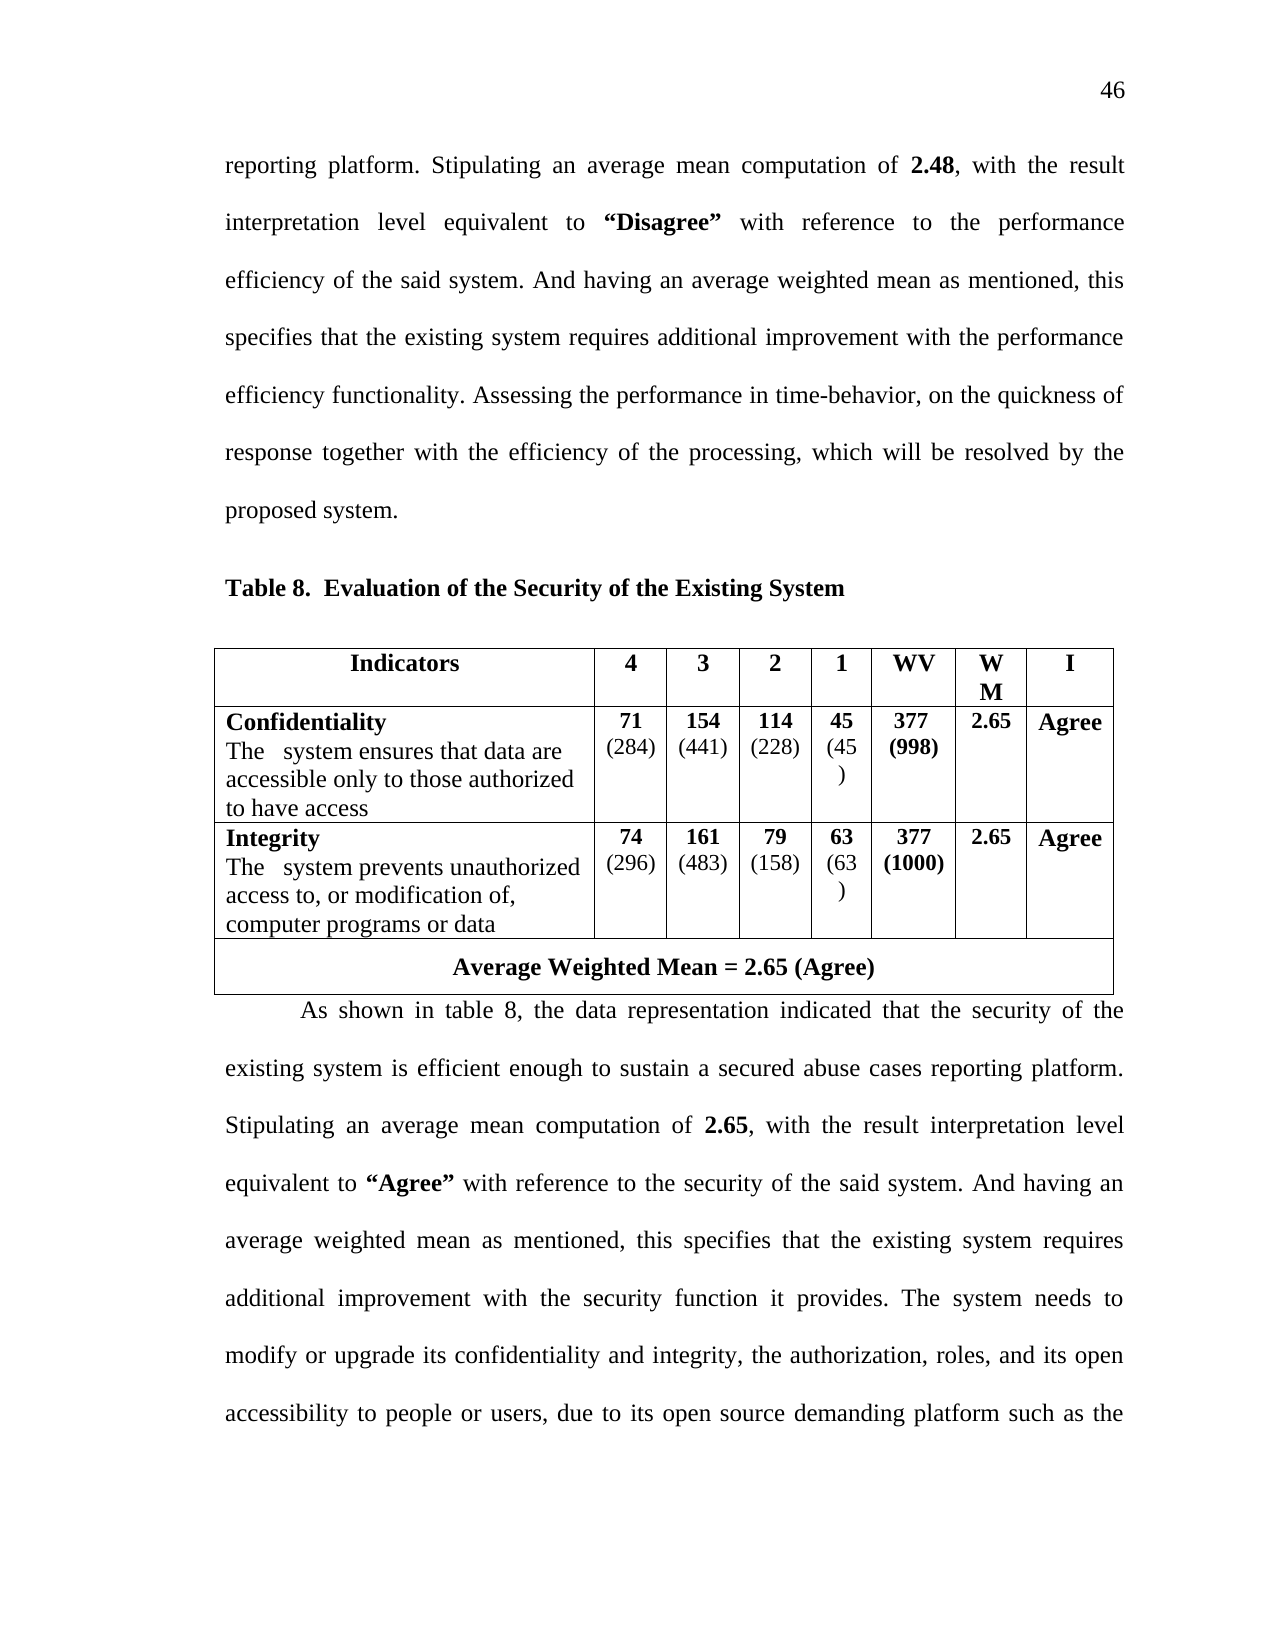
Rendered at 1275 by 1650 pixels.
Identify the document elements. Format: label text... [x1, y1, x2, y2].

table_cell 161 (483) [667, 823, 739, 938]
table_cell 2.65 [956, 707, 1026, 822]
table_header 2 [740, 649, 811, 706]
table_cell 74 (296) [595, 823, 666, 938]
table_header Indicators [215, 649, 594, 706]
table_cell Confidentiality The system ensures that data are accessible only to those authorized to have access [215, 707, 594, 822]
table_cell 71 (284) [595, 707, 666, 822]
text Table 8. Evaluation of the Security of the Existing System [225, 573, 1125, 602]
table_cell 63 (63) [812, 823, 871, 938]
table_header 4 [595, 649, 666, 706]
table_header 1 [812, 649, 871, 706]
table_header WV [872, 649, 955, 706]
table_header 3 [667, 649, 739, 706]
table_cell 2.65 [956, 823, 1026, 938]
table_header WM [956, 649, 1026, 706]
table_cell Average Weighted Mean = 2.65 (Agree) [215, 939, 1113, 994]
table_cell 377 (1000) [872, 823, 955, 938]
table_cell 377 (998) [872, 707, 955, 822]
table_header I [1027, 649, 1113, 706]
table_cell 45 (45) [812, 707, 871, 822]
table_cell 154 (441) [667, 707, 739, 822]
table_cell Agree [1027, 823, 1113, 938]
table_cell Integrity The system prevents unauthorized access to, or modification of, computer programs or data [215, 823, 594, 938]
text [225, 150, 1125, 524]
table_cell 114 (228) [740, 707, 811, 822]
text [225, 995, 1125, 1427]
table_cell Agree [1027, 707, 1113, 822]
table_cell 79 (158) [740, 823, 811, 938]
